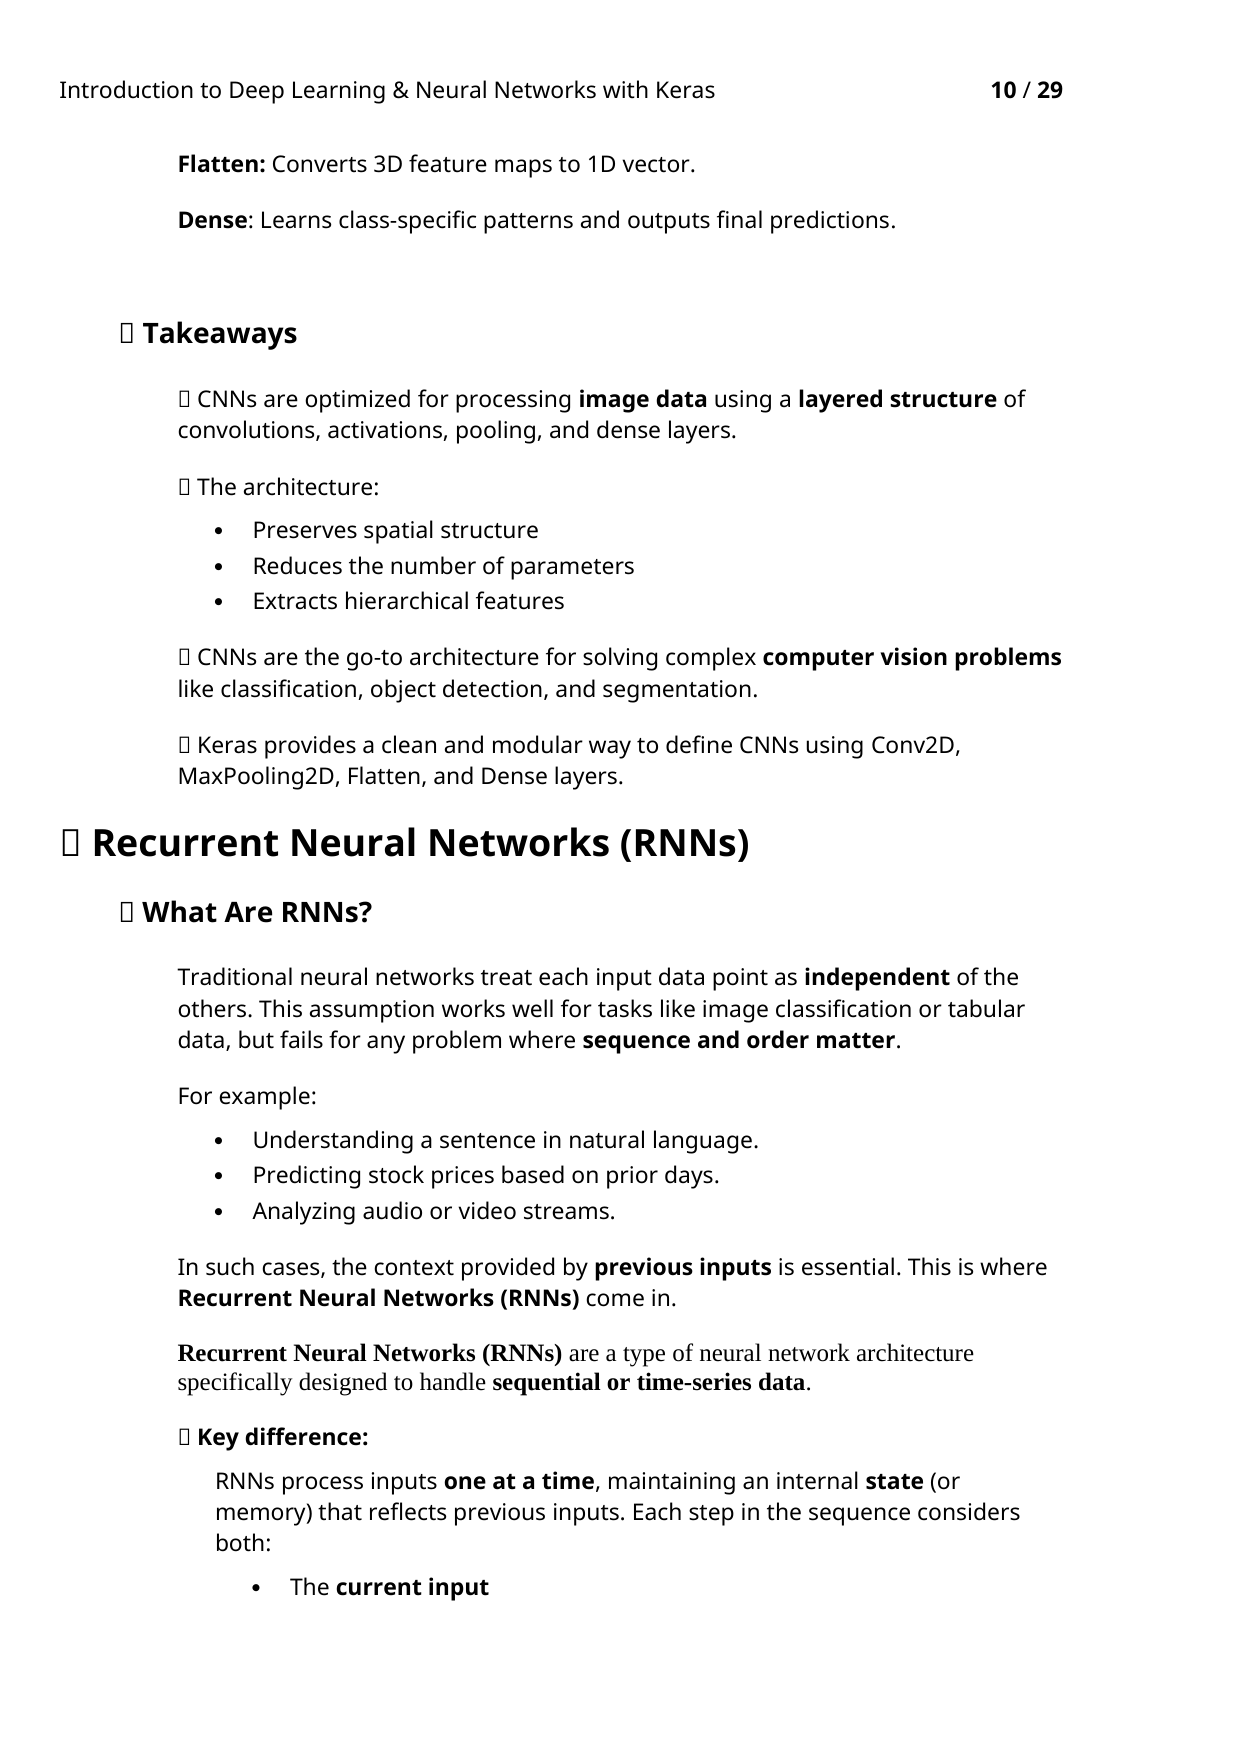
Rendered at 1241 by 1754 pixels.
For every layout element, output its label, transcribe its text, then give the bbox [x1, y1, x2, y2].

list Extracts hierarchical features [215, 585, 1063, 616]
text ✅ The architecture: [177, 470, 1063, 502]
subtitle 🔹 What Are RNNs? [118, 892, 1063, 931]
subtitle 📌 Recurrent Neural Networks (RNNs) [59, 816, 1063, 867]
subtitle ✅ Takeaways [118, 314, 1063, 352]
text Recurrent Neural Networks (RNNs) are a type of neural network architecture specifically designed to handle sequential or time-series data. [177, 1338, 1063, 1396]
text Traditional neural networks treat each input data point as independent of the others. This assumption works well for tasks like image classification or tabular data, but fails for any problem where sequence and order matter. [177, 961, 1063, 1055]
text ✅ CNNs are optimized for processing image data using a layered structure of convolutions, activations, pooling, and dense layers. [177, 383, 1063, 445]
list Predicting stock prices based on prior days. [215, 1159, 1063, 1191]
text In such cases, the context provided by previous inputs is essential. This is where Recurrent Neural Networks (RNNs) come in. [177, 1251, 1063, 1313]
list Preserves spatial structure [215, 514, 1063, 545]
text ✅ CNNs are the go-to architecture for solving complex computer vision problems like classification, object detection, and segmentation. [177, 641, 1063, 704]
text ✅ Keras provides a clean and modular way to define CNNs using Conv2D, MaxPooling2D, Flatten, and Dense layers. [177, 729, 1063, 791]
list Analyzing audio or video streams. [215, 1195, 1063, 1226]
list Reduces the number of parameters [215, 549, 1063, 581]
text RNNs process inputs one at a time, maintaining an internal state (or memory) that reflects previous inputs. Each step in the sequence considers both: [215, 1465, 1063, 1558]
text For example: [177, 1080, 1063, 1111]
text Dense: Learns class-specific patterns and outputs final predictions. [177, 204, 1063, 235]
text Flatten: Converts 3D feature maps to 1D vector. [177, 148, 1063, 179]
text ✅ Key difference: [177, 1421, 1063, 1452]
list Understanding a sentence in natural language. [215, 1124, 1063, 1155]
list The current input [252, 1571, 1063, 1602]
